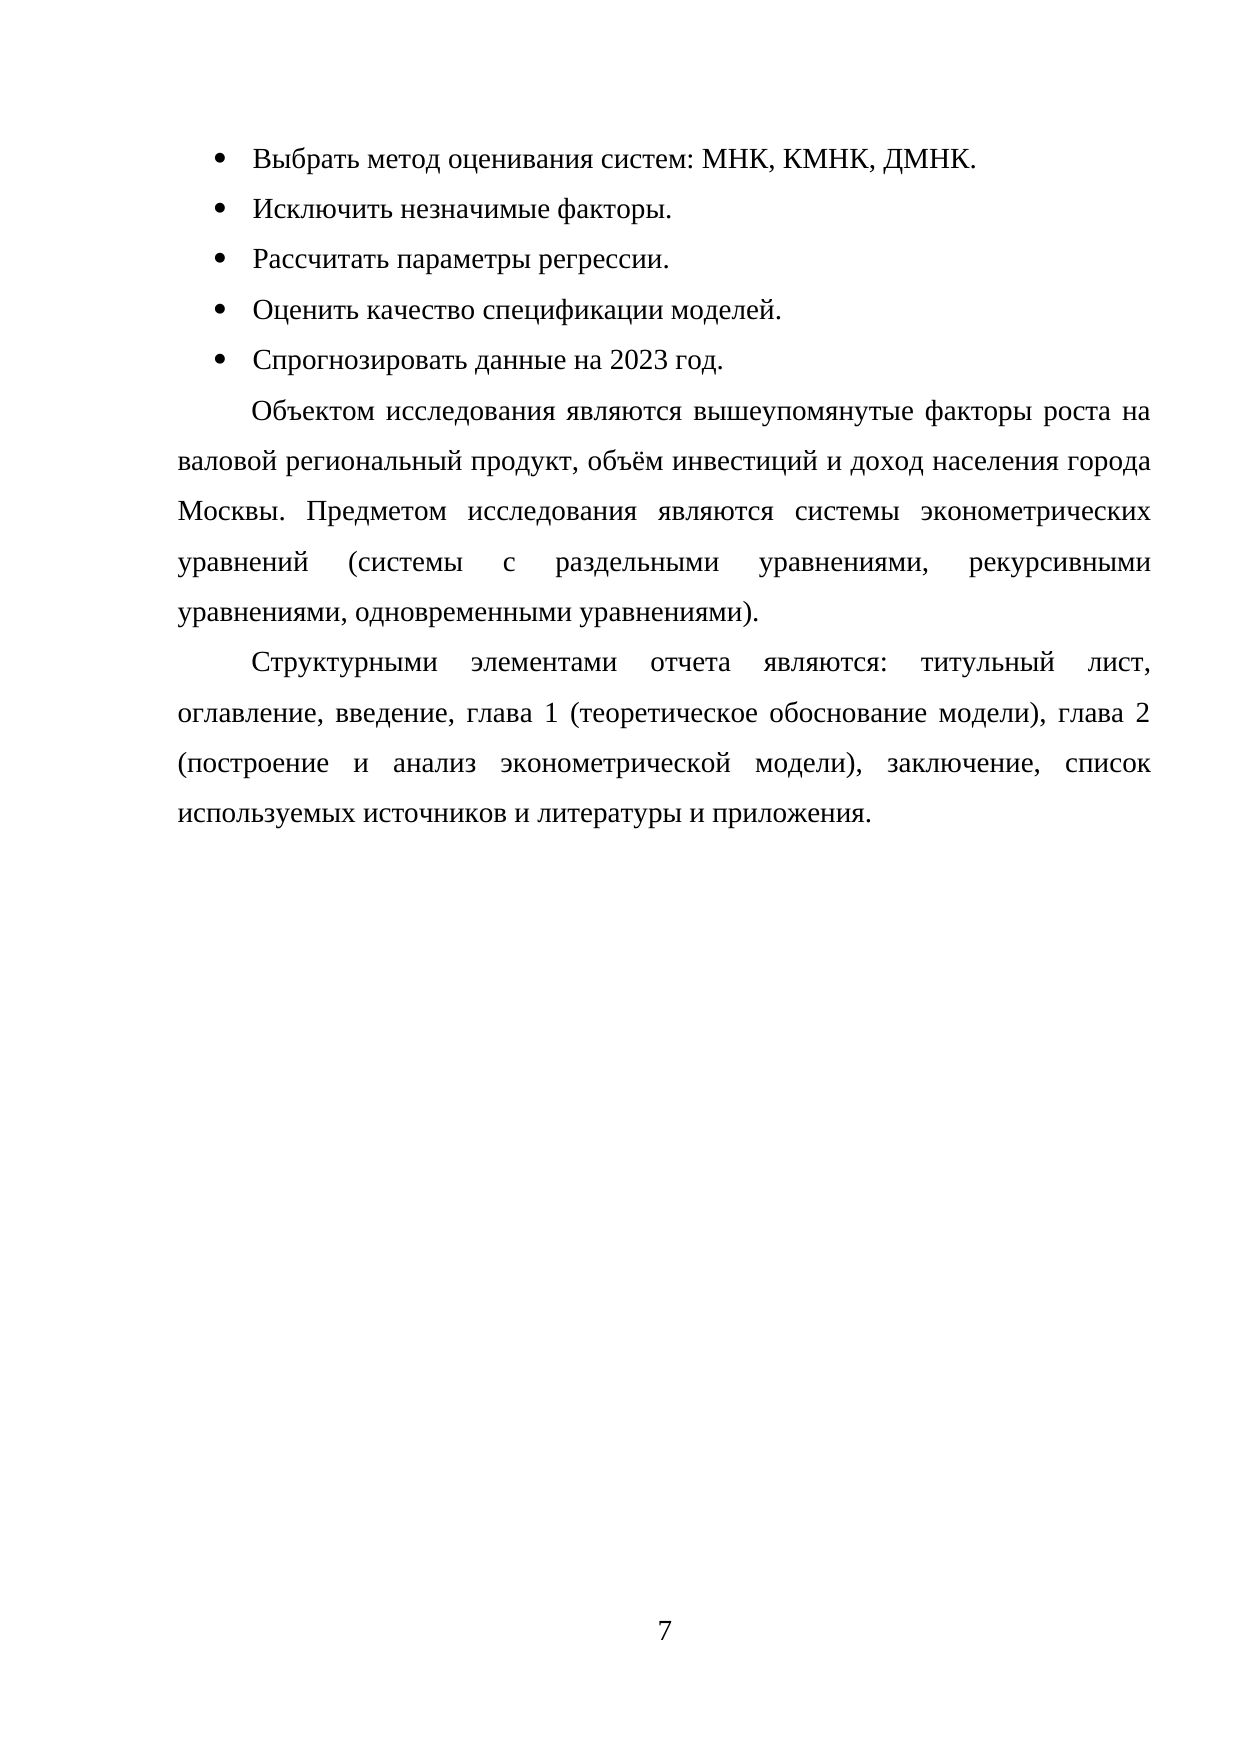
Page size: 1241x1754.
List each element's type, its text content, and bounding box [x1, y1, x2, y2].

list Выбрать метод оценивания систем: МНК, КМНК, ДМНК. [215, 141, 1152, 174]
list Спрогнозировать данные на 2023 год. [215, 342, 1152, 376]
list Оценить качество спецификации моделей. [215, 292, 1152, 326]
list Рассчитать параметры регрессии. [215, 242, 1152, 275]
text Объектом исследования являются вышеупомянутые факторы роста на валовой региональный продукт, объём инвестиций и доход населения города Москвы. Предметом исследования являются системы эконометрических уравнений (системы с раздельными уравнениями, рекурсивными уравнениями, одновременными уравнениями). [177, 393, 1152, 628]
list Исключить незначимые факторы. [215, 191, 1152, 225]
text Структурными элементами отчета являются: титульный лист, оглавление, введение, глава 1 (теоретическое обоснование модели), глава 2 (построение и анализ эконометрической модели), заключение, список используемых источников и литературы и приложения. [177, 644, 1152, 829]
